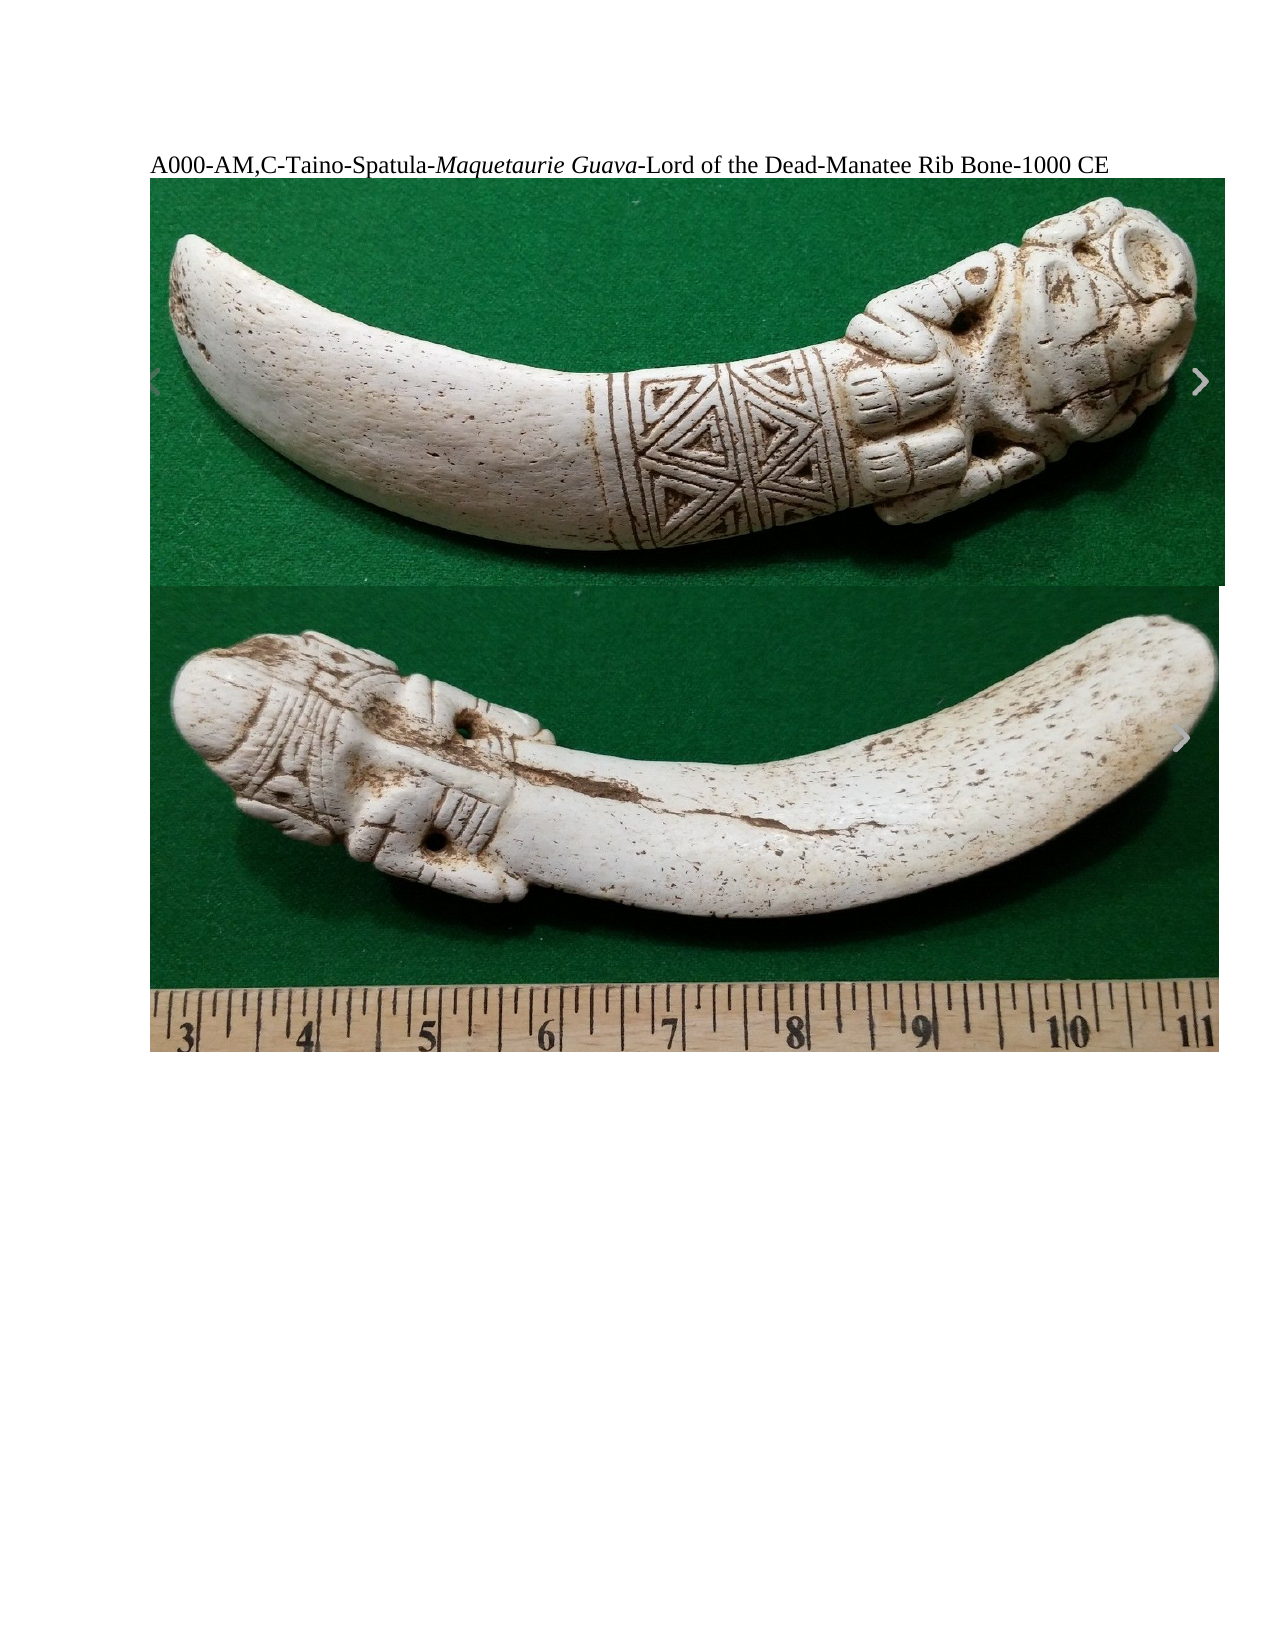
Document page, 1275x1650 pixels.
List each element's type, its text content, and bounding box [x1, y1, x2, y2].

text A000-AM,C-Taino-Spatula-Maquetaurie Guava-Lord of the Dead-Manatee Rib Bone-1000 CE [150, 150, 1125, 178]
picture [150, 178, 1225, 1052]
